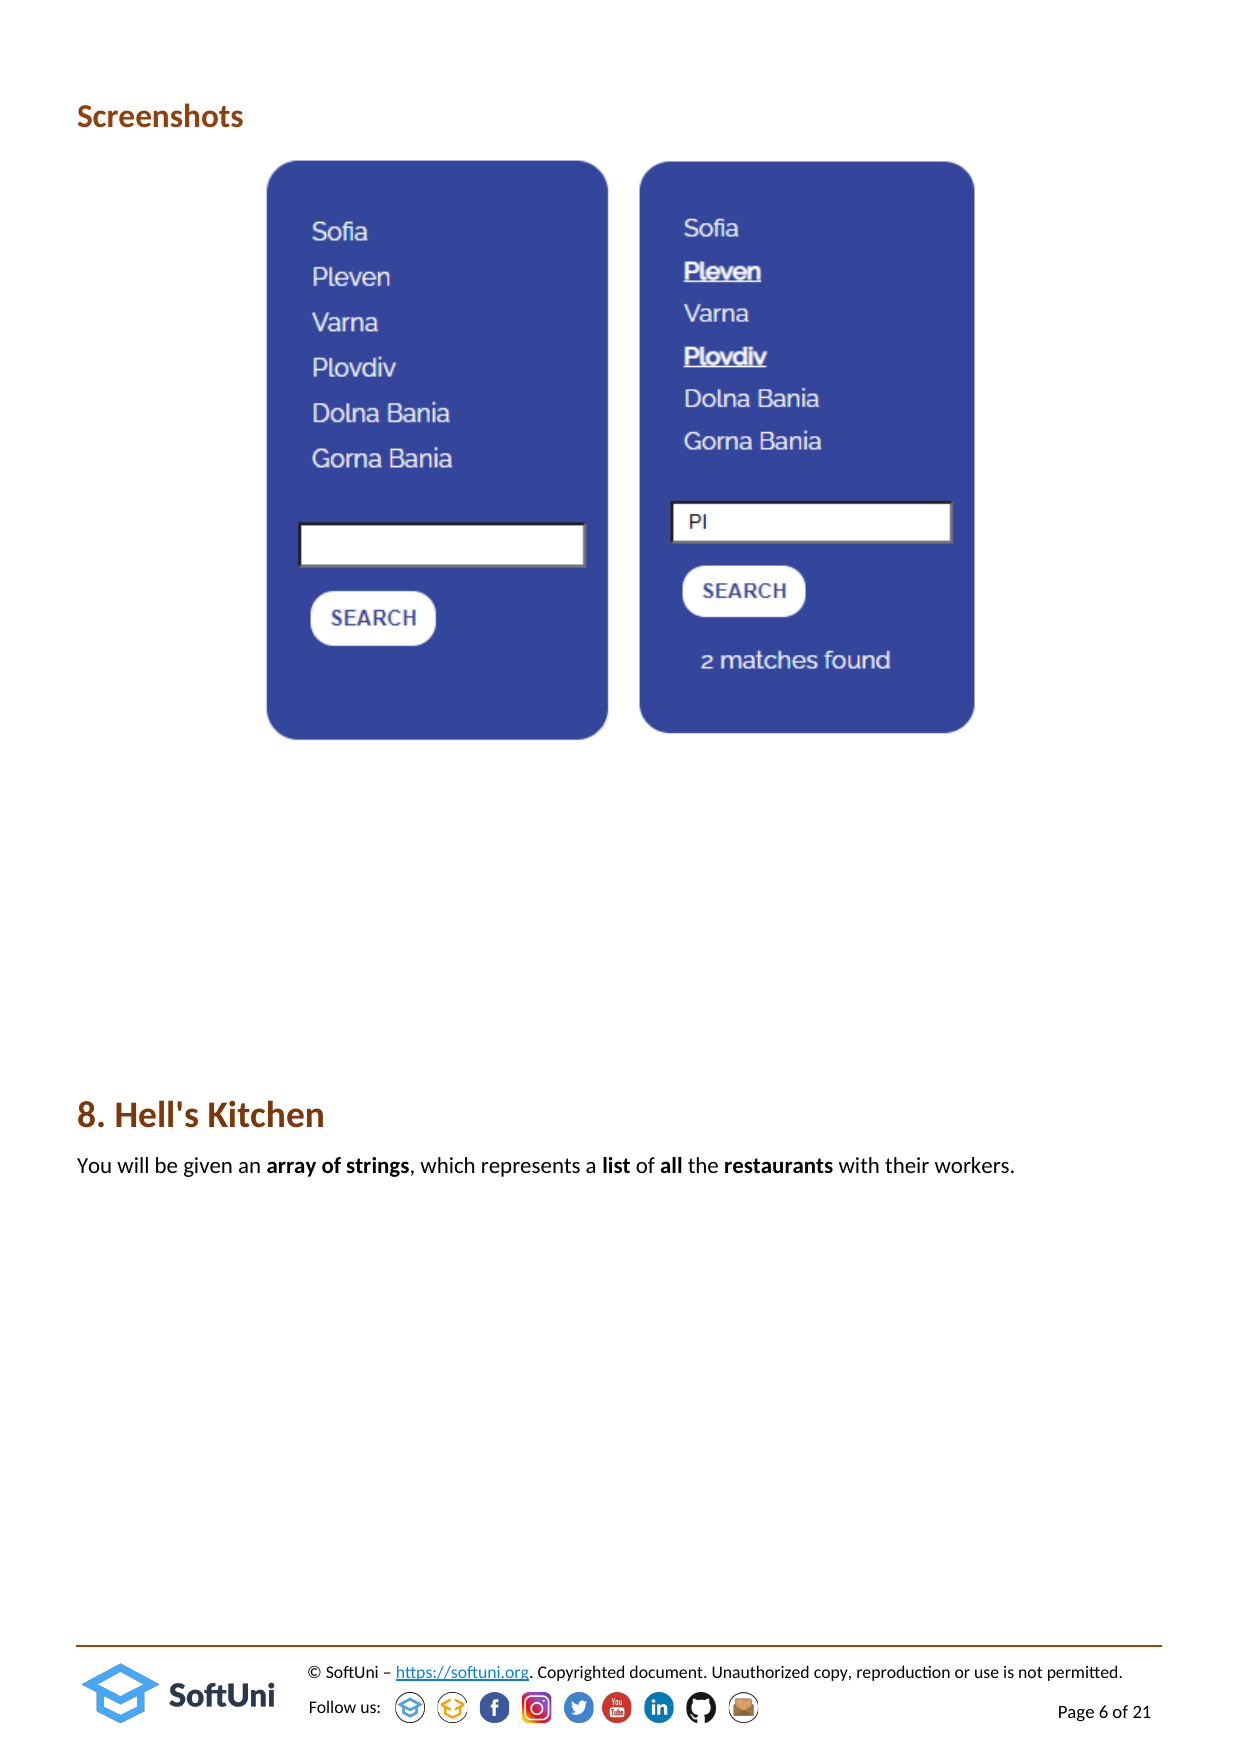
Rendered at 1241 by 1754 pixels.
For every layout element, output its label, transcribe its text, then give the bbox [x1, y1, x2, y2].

picture [728, 1692, 759, 1723]
subtitle Screenshots [77, 95, 1163, 136]
picture [522, 1692, 552, 1723]
picture [665, 1692, 674, 1701]
picture [479, 1692, 510, 1723]
picture [644, 1714, 653, 1723]
picture [564, 1692, 594, 1723]
picture [437, 1692, 468, 1723]
picture [658, 1705, 667, 1714]
picture [75, 1658, 281, 1729]
picture [395, 1692, 425, 1723]
subtitle Hell's Kitchen [77, 1091, 1163, 1136]
picture [644, 1692, 653, 1701]
picture [253, 150, 987, 751]
text You will be given an array of strings, which represents a list of all the restaurants with their workers. [77, 1152, 1163, 1179]
picture [602, 1692, 632, 1723]
picture [665, 1714, 674, 1723]
picture [686, 1692, 716, 1723]
